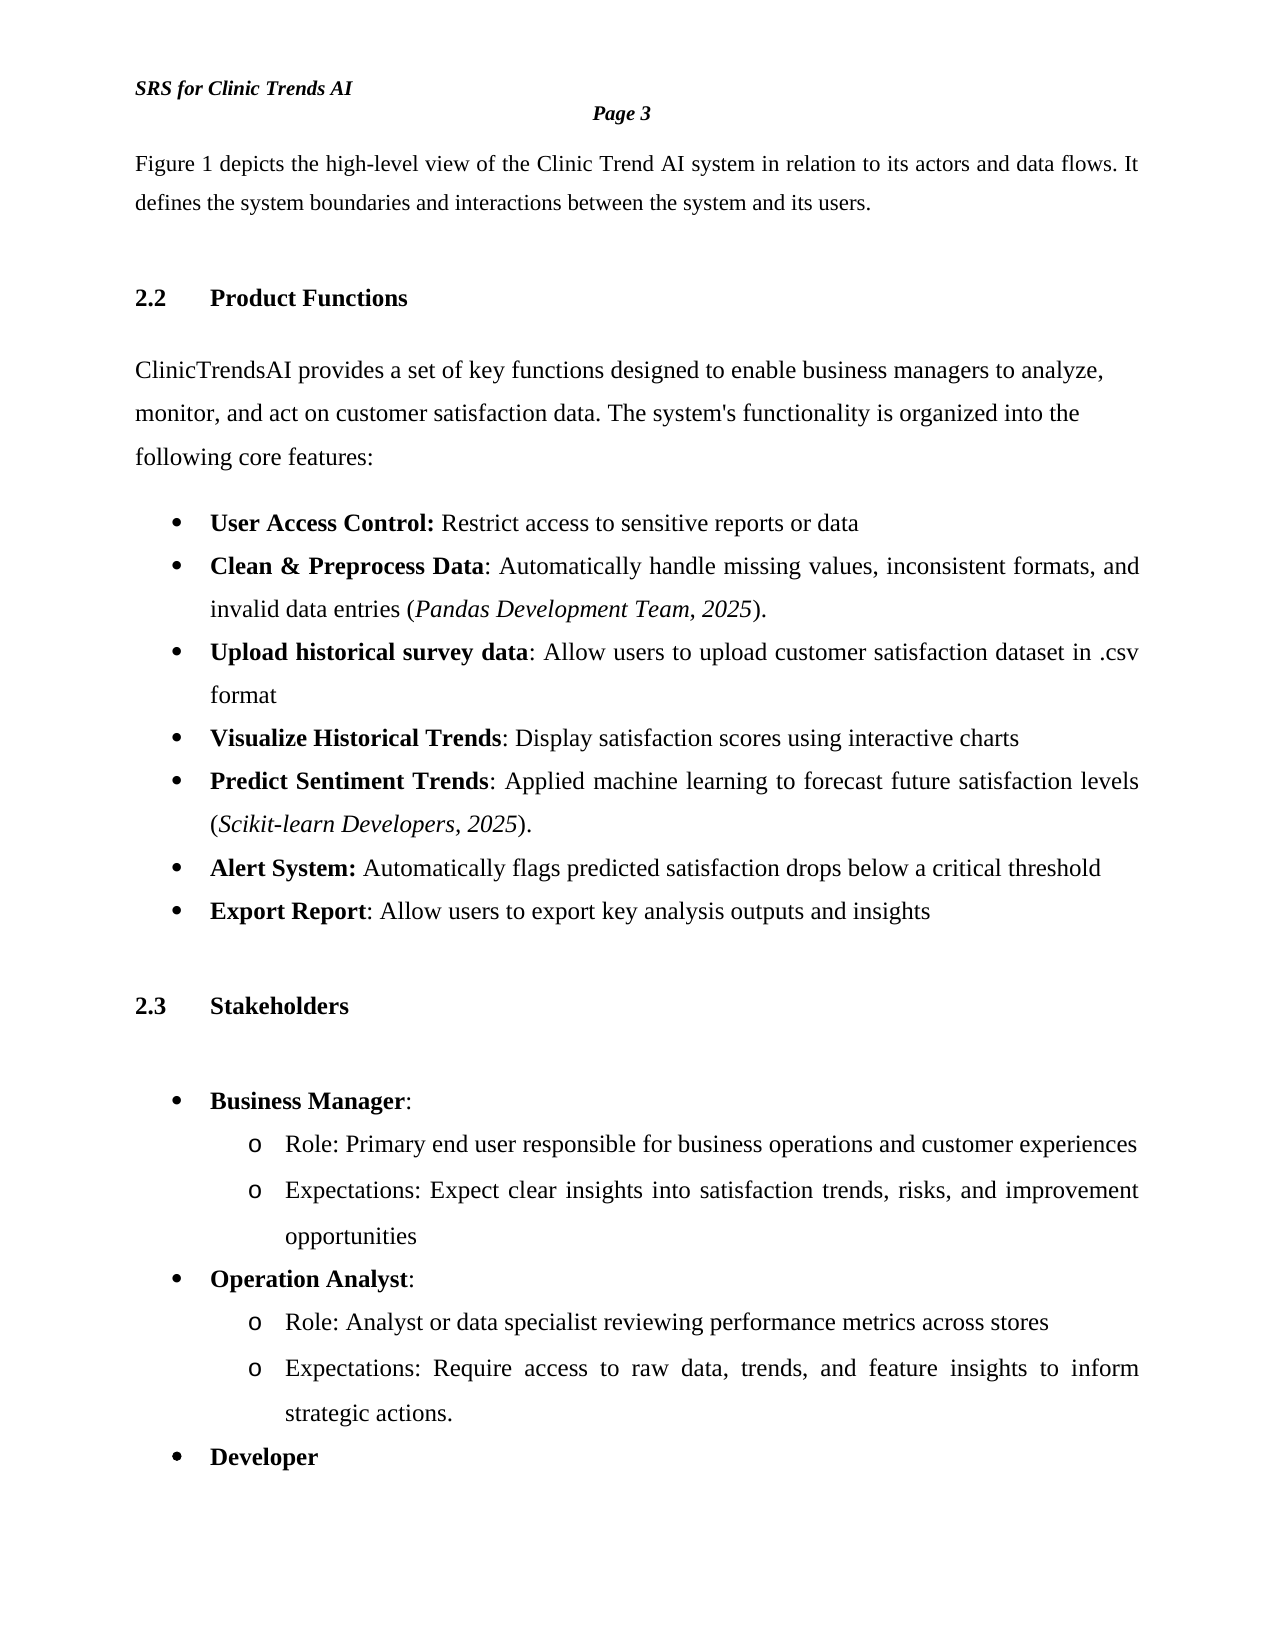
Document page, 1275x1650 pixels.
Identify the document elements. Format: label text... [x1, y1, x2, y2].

list Expectations: Require access to raw data, trends, and feature insights to inform strategic actions. [247, 1353, 1140, 1427]
list Role: Primary end user responsible for business operations and customer experiences [247, 1129, 1140, 1160]
list Predict Sentiment Trends: Applied machine learning to forecast future satisfaction levels (Scikit-learn Developers, 2025). [172, 766, 1140, 838]
list Developer [172, 1442, 1140, 1470]
list Expectations: Expect clear insights into satisfaction trends, risks, and improvement opportunities [247, 1176, 1140, 1249]
list Operation Analyst: [172, 1264, 1140, 1293]
list Alert System: Automatically flags predicted satisfaction drops below a critical threshold [172, 853, 1140, 881]
text ClinicTrendsAI provides a set of key functions designed to enable business managers to analyze, monitor, and act on customer satisfaction data. The system's functionality is organized into the following core features: [135, 355, 1140, 470]
list Clean & Preprocess Data: Automatically handle missing values, inconsistent formats, and invalid data entries (Pandas Development Team, 2025). [172, 551, 1140, 623]
subtitle Product Functions [135, 283, 1140, 312]
list Upload historical survey data: Allow users to upload customer satisfaction dataset in .csv format [172, 637, 1140, 709]
subtitle Stakeholders [135, 991, 1140, 1020]
list Export Report: Allow users to export key analysis outputs and insights [172, 896, 1140, 924]
list Role: Analyst or data specialist reviewing performance metrics across stores [247, 1307, 1140, 1338]
list Visualize Historical Trends: Display satisfaction scores using interactive charts [172, 723, 1140, 752]
list Business Manager: [172, 1086, 1140, 1115]
list User Access Control: Restrict access to sensitive reports or data [172, 508, 1140, 536]
text Figure 1 depicts the high-level view of the Clinic Trend AI system in relation to its actors and data flows. It defines the system boundaries and interactions between the system and its users. [135, 150, 1140, 216]
